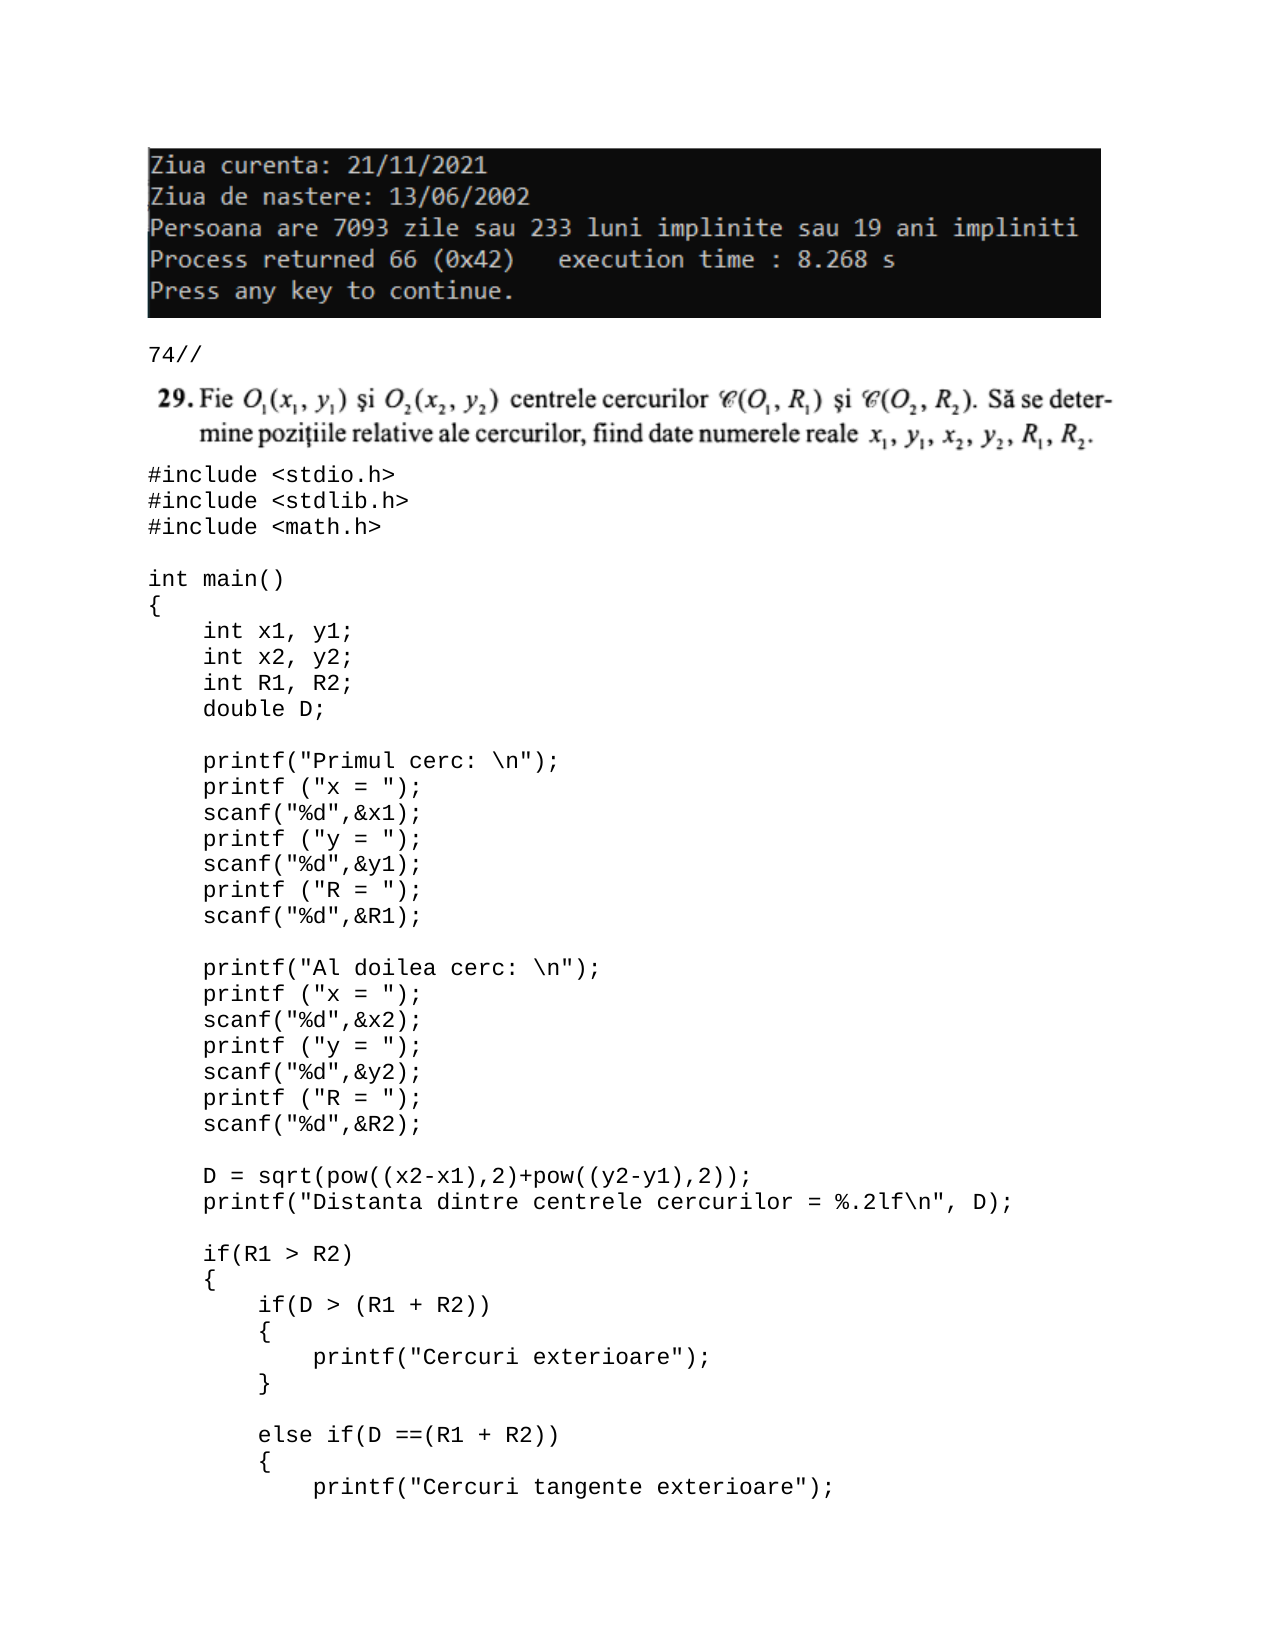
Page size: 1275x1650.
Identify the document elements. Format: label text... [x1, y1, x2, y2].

text { [148, 1449, 1127, 1475]
text double D; [148, 697, 1127, 723]
text scanf("%d",&x1); [148, 801, 1127, 827]
picture [147, 147, 1101, 318]
text printf("Cercuri exterioare"); [148, 1346, 1127, 1372]
picture [147, 369, 1128, 464]
text #include <stdio.h> [148, 464, 1127, 490]
text scanf("%d",&y2); [148, 1060, 1127, 1086]
text } [148, 1372, 1127, 1397]
text if(D > (R1 + R2)) [148, 1294, 1127, 1320]
text printf ("x = "); [148, 982, 1127, 1008]
text #include <stdlib.h> [148, 490, 1127, 516]
text printf ("R = "); [148, 1086, 1127, 1112]
text 74// [148, 344, 1127, 369]
text printf ("y = "); [148, 1034, 1127, 1060]
text printf ("R = "); [148, 879, 1127, 905]
text printf("Al doilea cerc: \n"); [148, 957, 1127, 982]
text printf ("y = "); [148, 827, 1127, 853]
text scanf("%d",&R1); [148, 905, 1127, 931]
text { [148, 1320, 1127, 1346]
text if(R1 > R2) [148, 1242, 1127, 1268]
text int main() [148, 567, 1127, 593]
text int x2, y2; [148, 645, 1127, 671]
text D = sqrt(pow((x2-x1),2)+pow((y2-y1),2)); [148, 1164, 1127, 1190]
text else if(D ==(R1 + R2)) [148, 1423, 1127, 1449]
text scanf("%d",&R2); [148, 1112, 1127, 1138]
text scanf("%d",&y1); [148, 853, 1127, 879]
text printf("Cercuri tangente exterioare"); [148, 1475, 1127, 1501]
text printf("Primul cerc: \n"); [148, 749, 1127, 775]
text printf("Distanta dintre centrele cercurilor = %.2lf\n", D); [148, 1190, 1127, 1216]
text printf ("x = "); [148, 775, 1127, 801]
text { [148, 593, 1127, 619]
text { [148, 1268, 1127, 1294]
text scanf("%d",&x2); [148, 1008, 1127, 1034]
text int R1, R2; [148, 671, 1127, 697]
text int x1, y1; [148, 619, 1127, 645]
text #include <math.h> [148, 516, 1127, 542]
